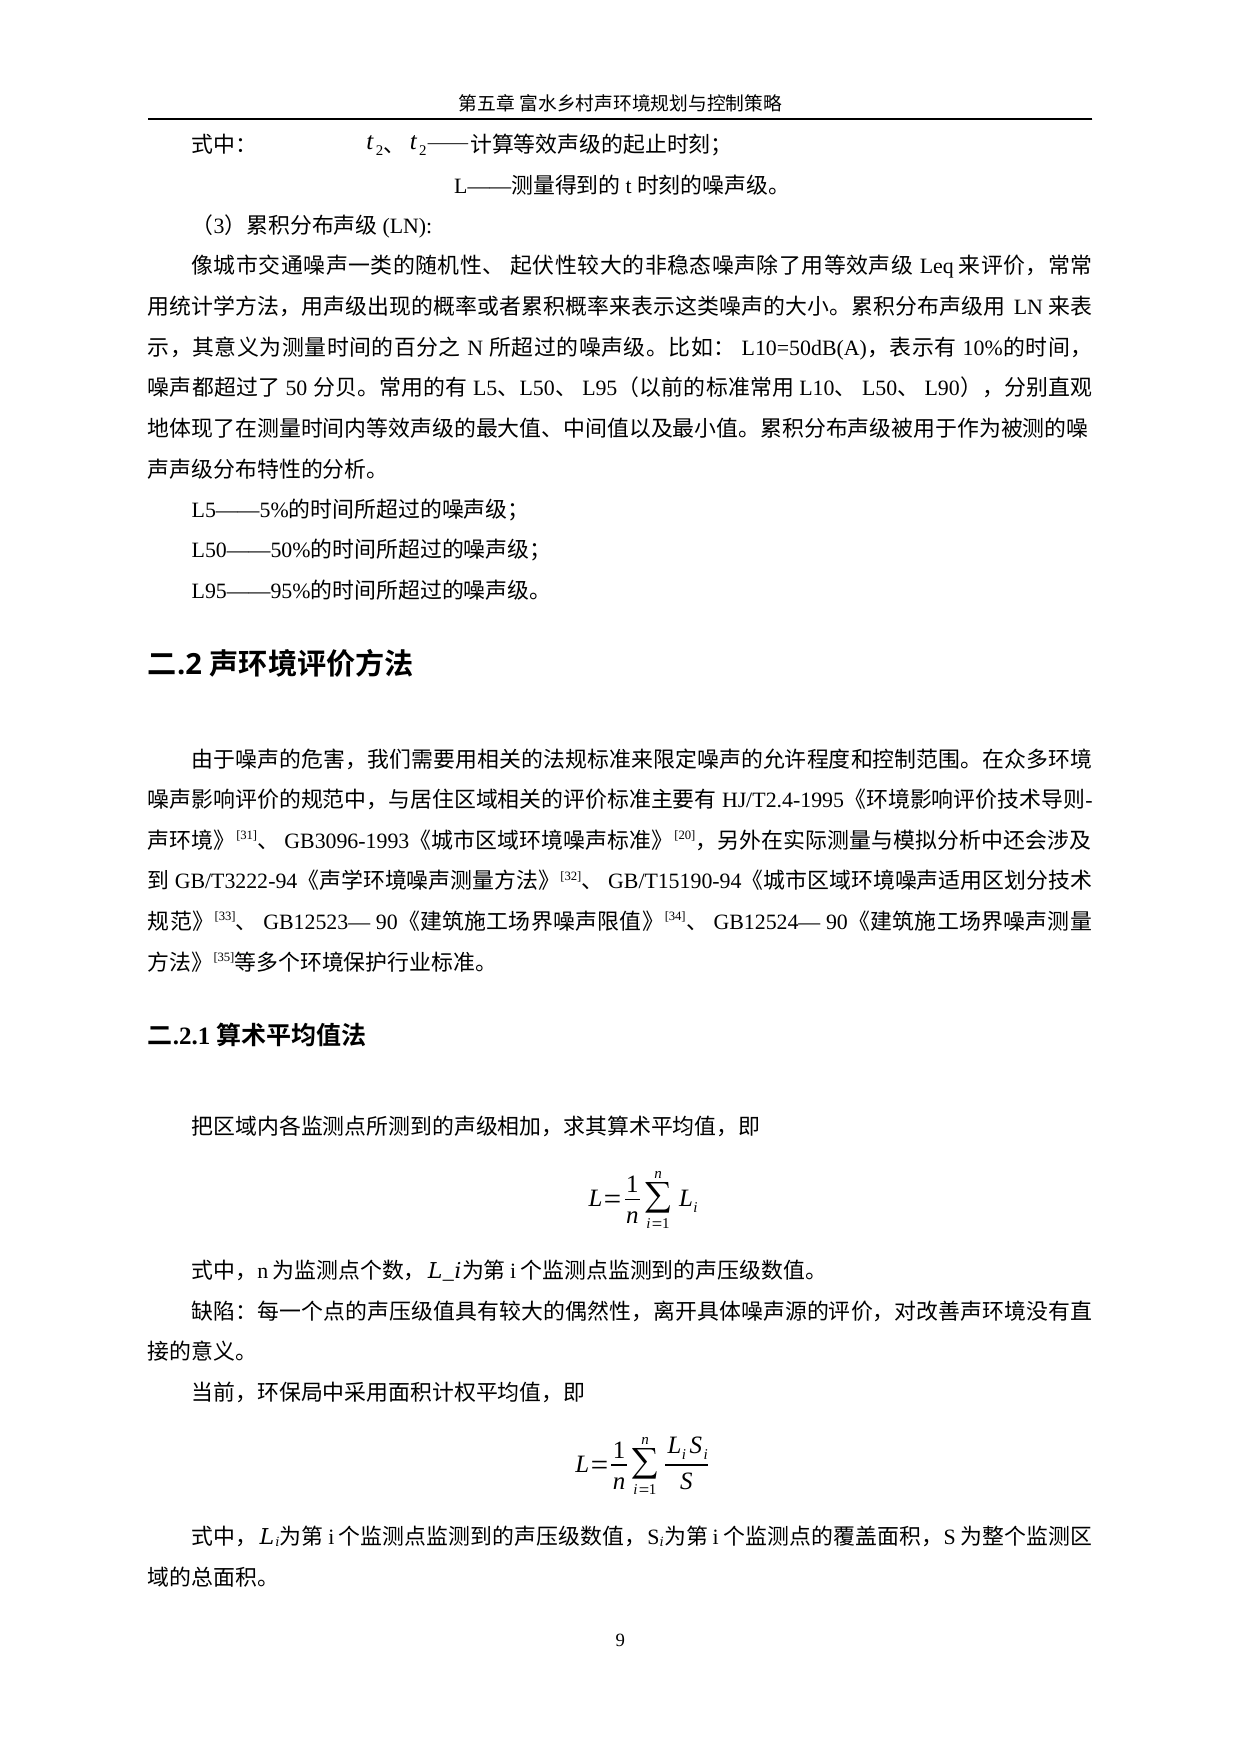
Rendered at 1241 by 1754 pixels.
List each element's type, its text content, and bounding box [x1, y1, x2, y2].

text L95——95%的时间所超过的噪声级。 [148, 572, 1092, 605]
text 由于噪声的危害，我们需要用相关的法规标准来限定噪声的允许程度和控制范围。在众多环境噪声影响评价的规范中，与居住区域相关的评价标准主要有HJ/T2.4-1995《环境影响评价技术导则-声环境》[31]、 GB3096-1993《城市区域环境噪声标准》[20]，另外在实际测量与模拟分析中还会涉及到 GB/T3222-94《声学环境噪声测量方法》[32]、 GB/T15190-94《城市区域环境噪声适用区划分技术规范》[33]、 GB12523— 90《建筑施工场界噪声限值》[34]、 GB12524— 90《建筑施工场界噪声测量方法》[35]等多个环境保护行业标准。 [148, 741, 1092, 977]
text 式中： 、 ——计算等效声级的起止时刻； [148, 127, 1092, 159]
text 声环境评价方法 [148, 629, 1092, 694]
text 式中，𝐿𝑖为第i个监测点监测到的声压级数值，S𝑖为第i个监测点的覆盖面积，S为整个监测区域的总面积。 [148, 1518, 1092, 1592]
text L50——50%的时间所超过的噪声级； [148, 532, 1092, 564]
text 式中，n为监测点个数，𝐿_𝑖为第i个监测点监测到的声压级数值。 [148, 1253, 1092, 1285]
text L——测量得到的 t 时刻的噪声级。 [148, 167, 1092, 200]
text 算术平均值法 [148, 1001, 1092, 1066]
text （3）累积分布声级 (LN): [148, 208, 1092, 240]
text L5——5%的时间所超过的噪声级； [148, 492, 1092, 524]
text 当前，环保局中采用面积计权平均值，即 [148, 1374, 1092, 1407]
text 缺陷：每一个点的声压级值具有较大的偶然性，离开具体噪声源的评价，对改善声环境没有直接的意义。 [148, 1293, 1092, 1366]
text 像城市交通噪声一类的随机性、 起伏性较大的非稳态噪声除了用等效声级 Leq来评价，常常用统计学方法，用声级出现的概率或者累积概率来表示这类噪声的大小。累积分布声级用 LN 来表示，其意义为测量时间的百分之 N 所超过的噪声级。比如： L10=50dB(A)，表示有 10%的时间，噪声都超过了 50 分贝。常用的有 L5、L50、 L95（以前的标准常用 L10、 L50、 L90），分别直观地体现了在测量时间内等效声级的最大值、中间值以及最小值。累积分布声级被用于作为被测的噪声声级分布特性的分析。 [148, 248, 1092, 484]
text 把区域内各监测点所测到的声级相加，求其算术平均值，即 [148, 1109, 1092, 1141]
